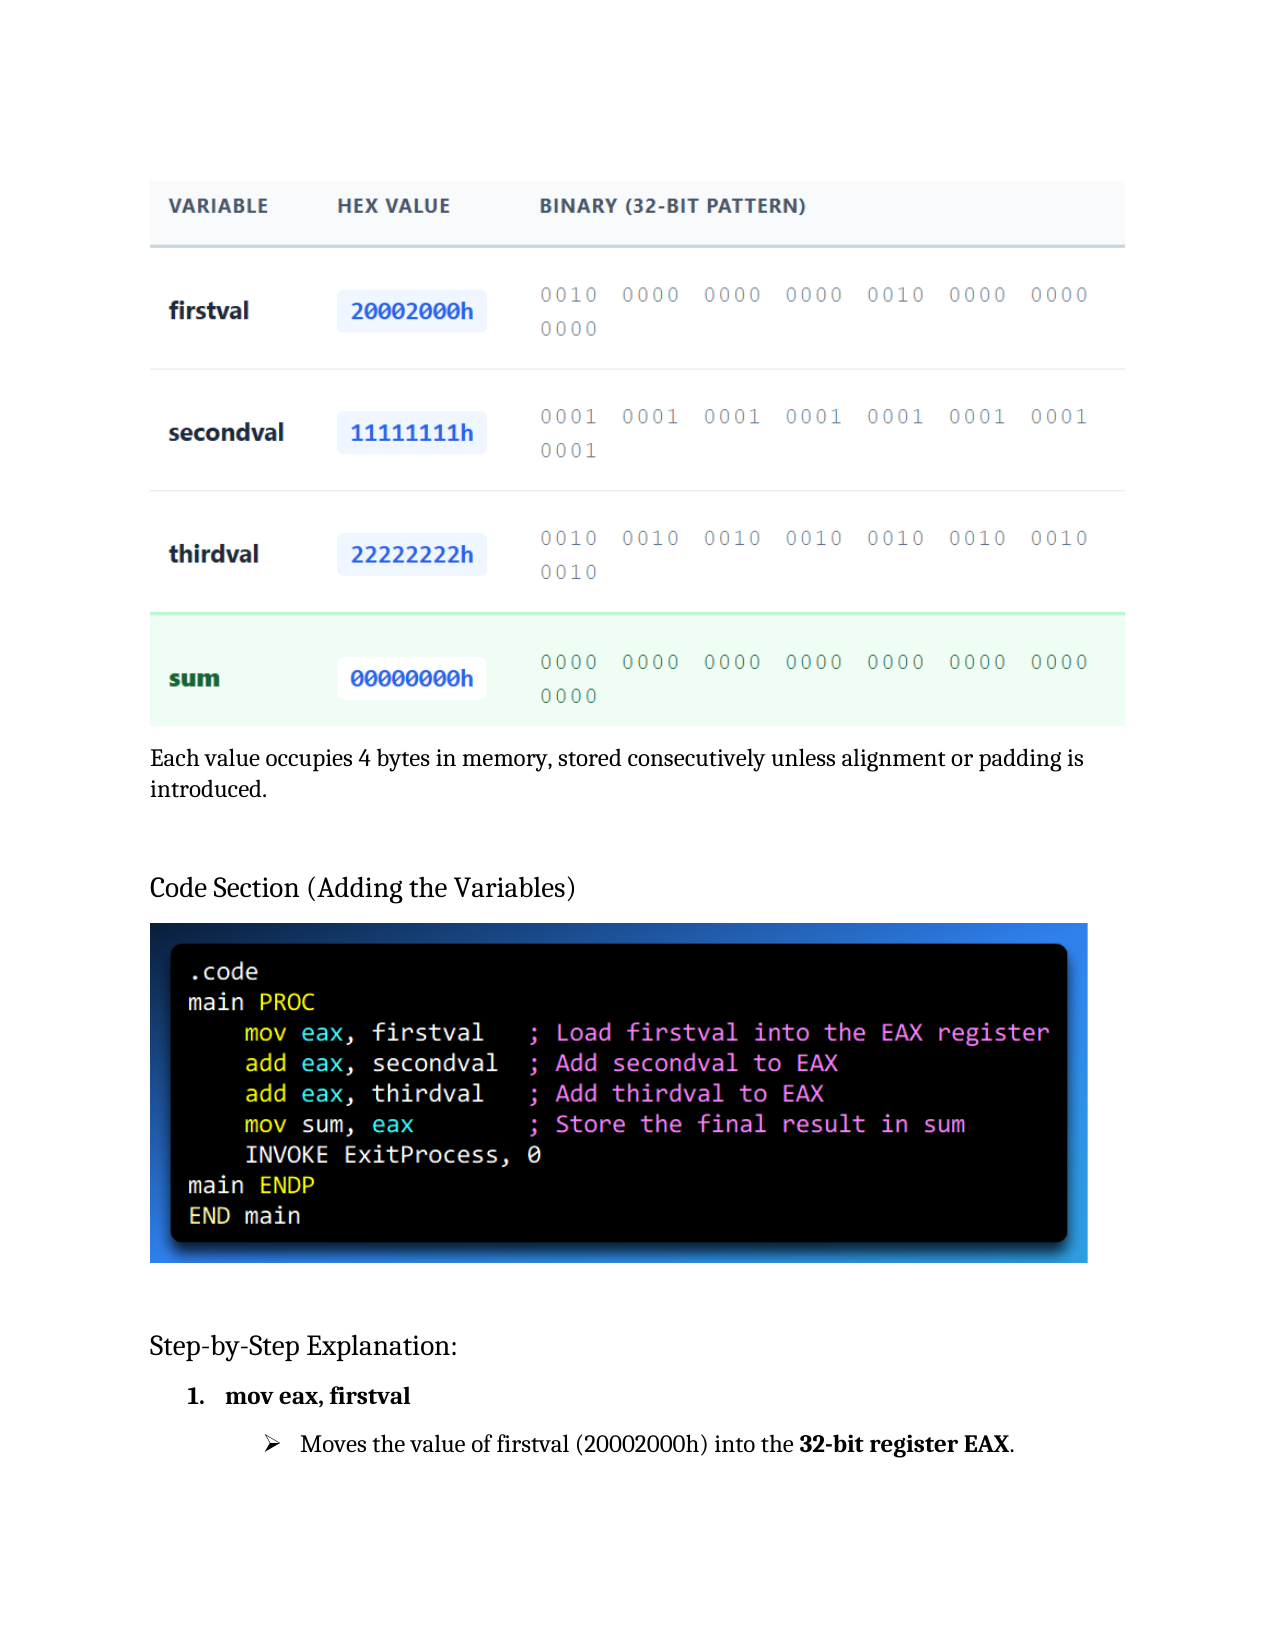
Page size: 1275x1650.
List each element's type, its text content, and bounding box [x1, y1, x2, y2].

text Step-by-Step Explanation: [150, 1329, 1125, 1363]
picture [150, 181, 1125, 726]
text Each value occupies 4 bytes in memory, stored consecutively unless alignment or padding is introduced. [150, 744, 1125, 804]
text Code Section (Adding the Variables) [150, 871, 1125, 904]
list mov eax, firstval [187, 1382, 1125, 1411]
picture [150, 923, 1088, 1263]
list Moves the value of firstval (20002000h) into the 32-bit register EAX. [262, 1430, 1125, 1458]
